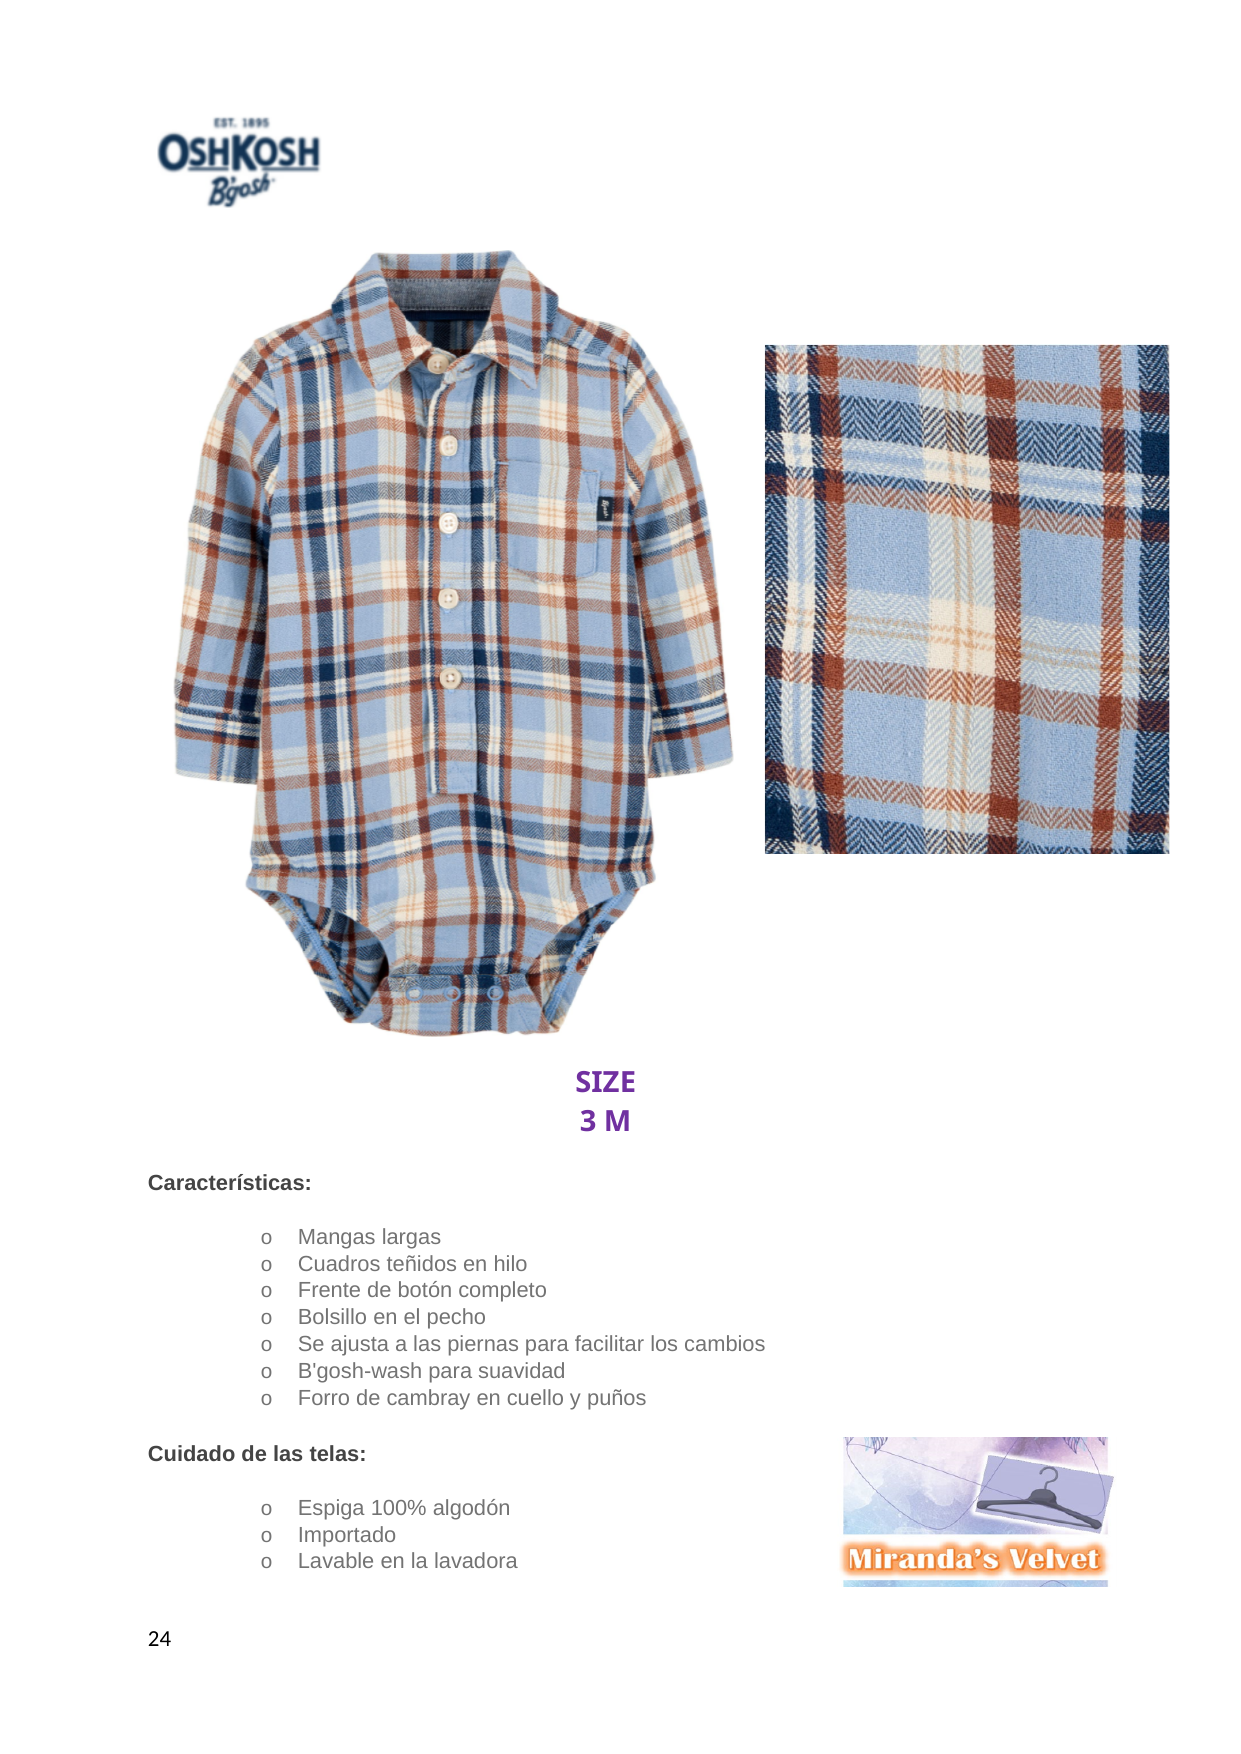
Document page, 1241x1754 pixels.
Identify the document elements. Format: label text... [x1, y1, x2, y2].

list Bolsillo en el pecho [260, 1304, 1063, 1331]
list Mangas largas [260, 1224, 1063, 1251]
picture [147, 103, 336, 214]
picture [147, 232, 742, 1043]
list Lavable en la lavadora [260, 1548, 837, 1575]
list Frente de botón completo [260, 1277, 1063, 1304]
picture [837, 1437, 1117, 1587]
text Características: [148, 1169, 1063, 1195]
list Importado [260, 1522, 837, 1548]
picture [764, 344, 1170, 854]
list Se ajusta a las piernas para facilitar los cambios [260, 1331, 1063, 1358]
list B'gosh-wash para suavidad [260, 1358, 1063, 1384]
list Espiga 100% algodón [260, 1495, 837, 1522]
text SIZE [148, 1061, 1063, 1101]
list Cuadros teñidos en hilo [260, 1251, 1063, 1277]
text Cuidado de las telas: [148, 1440, 837, 1466]
text 3 M [148, 1101, 1063, 1140]
list Forro de cambray en cuello y puños [260, 1384, 1063, 1411]
